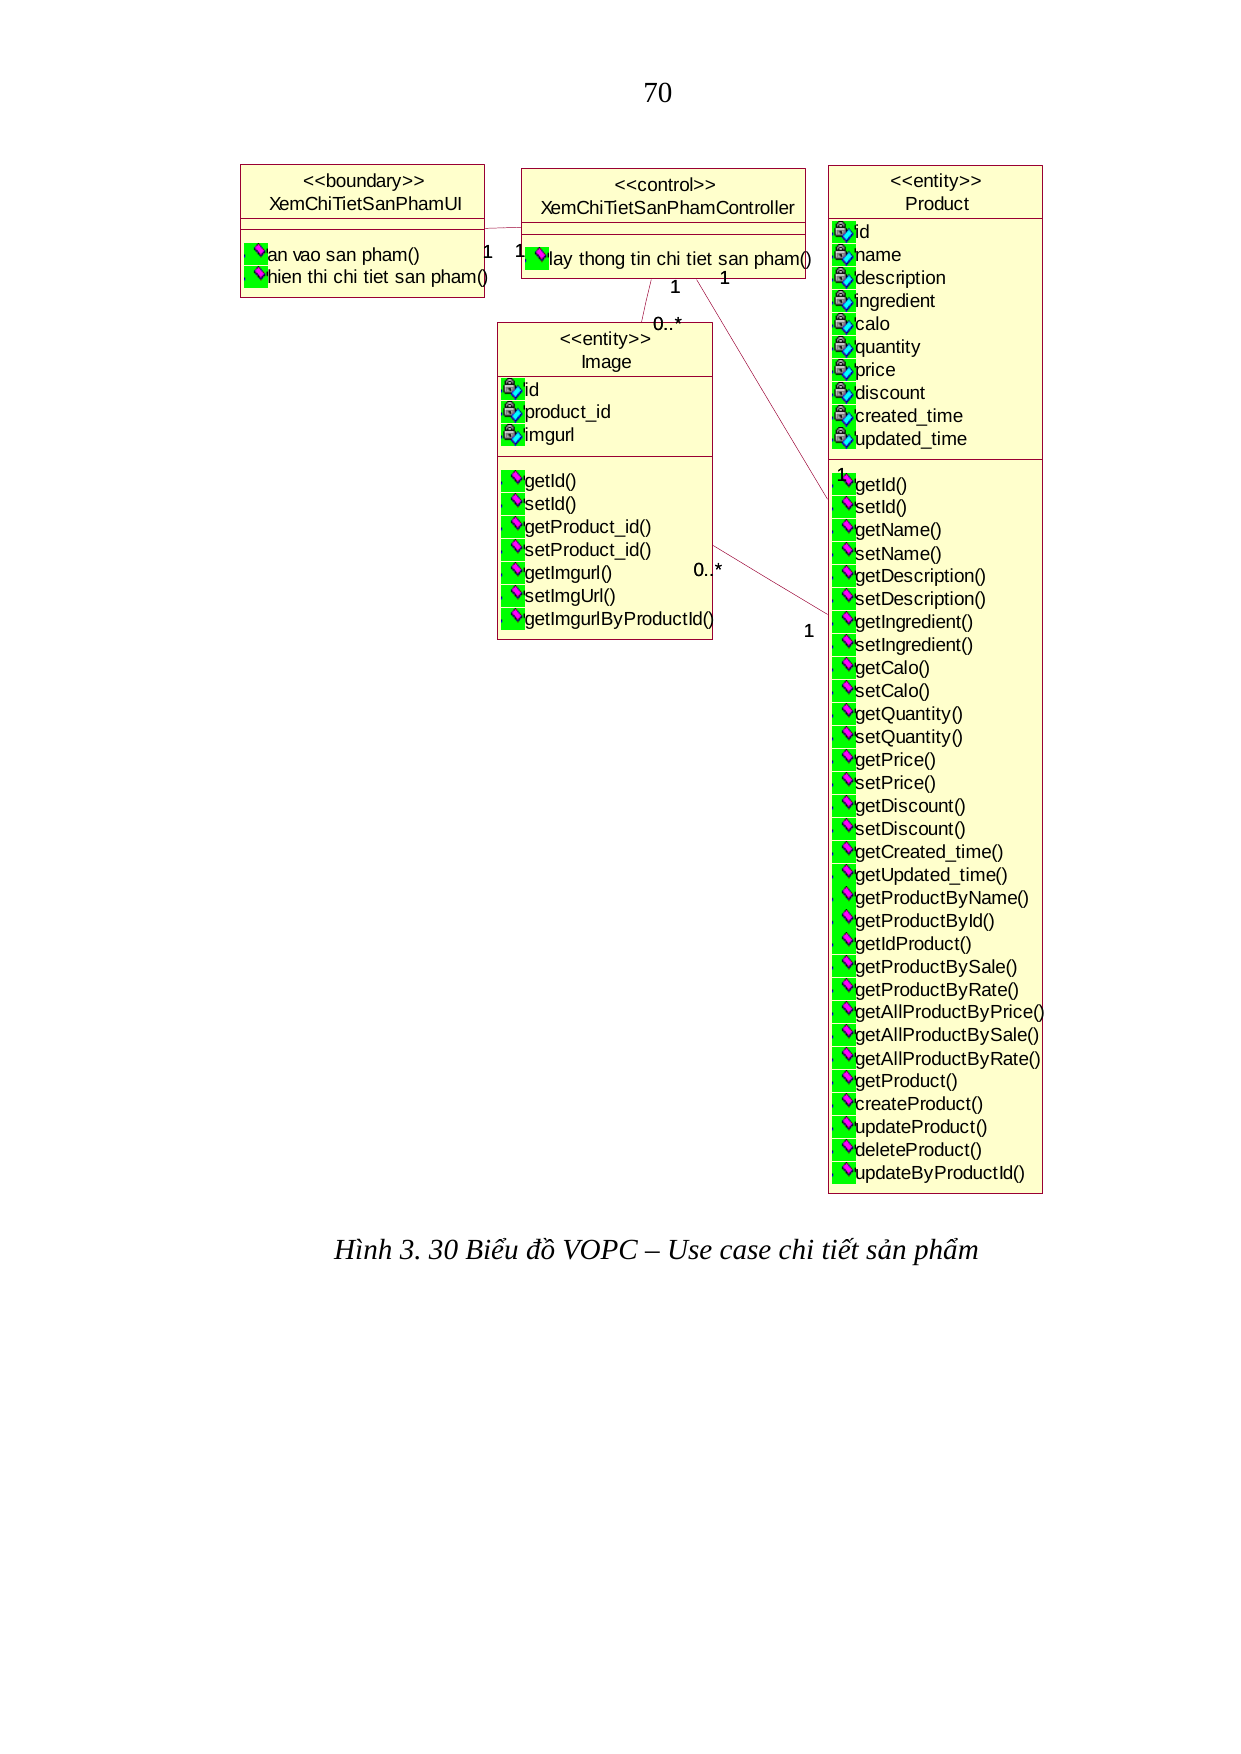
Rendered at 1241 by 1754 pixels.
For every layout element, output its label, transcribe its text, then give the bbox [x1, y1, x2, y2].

text Hình 3. 30 Biểu đồ VOPC – Use case chi tiết sản phẩm [150, 1232, 1090, 1265]
